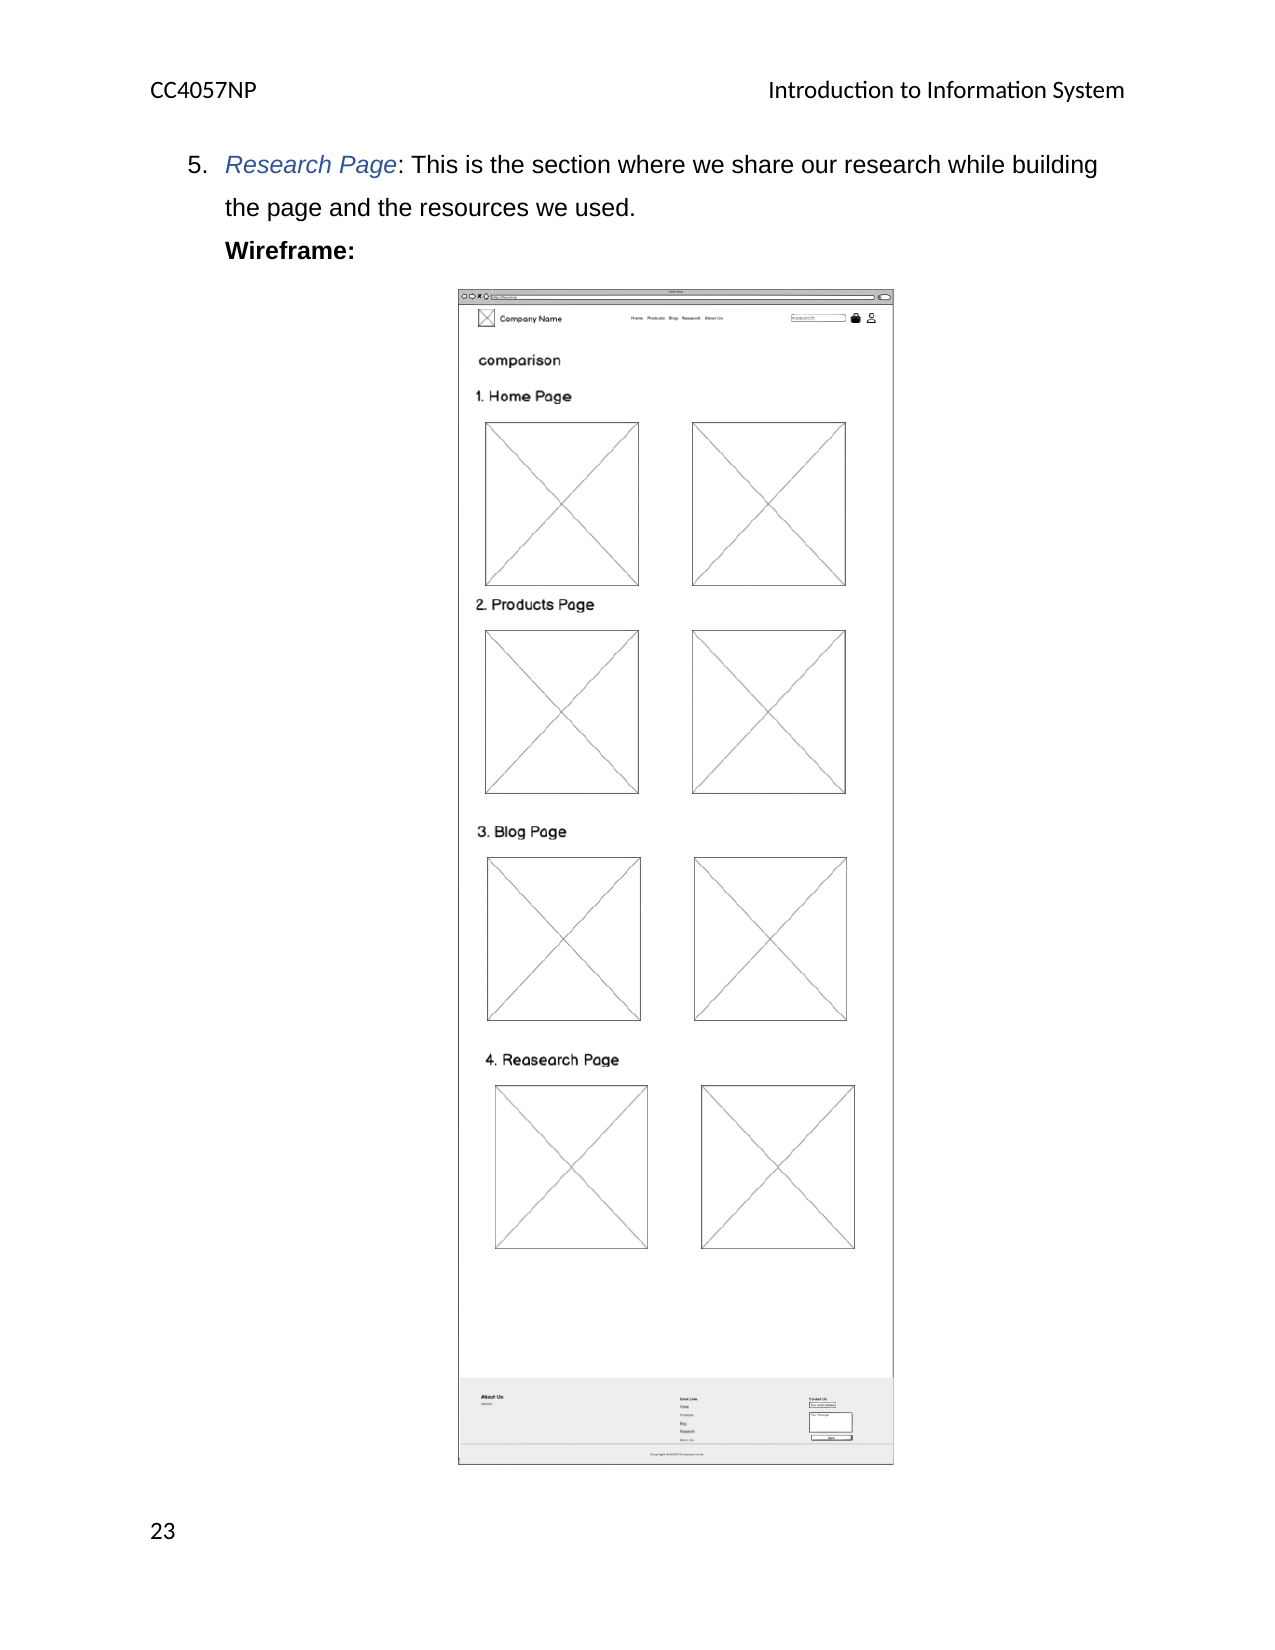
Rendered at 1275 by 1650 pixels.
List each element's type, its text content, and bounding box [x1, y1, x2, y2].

list Research Page: This is the section where we share our research while building the page and the resources we used. [187, 150, 1125, 222]
list Wireframe: [225, 236, 1125, 265]
picture [450, 279, 901, 1481]
